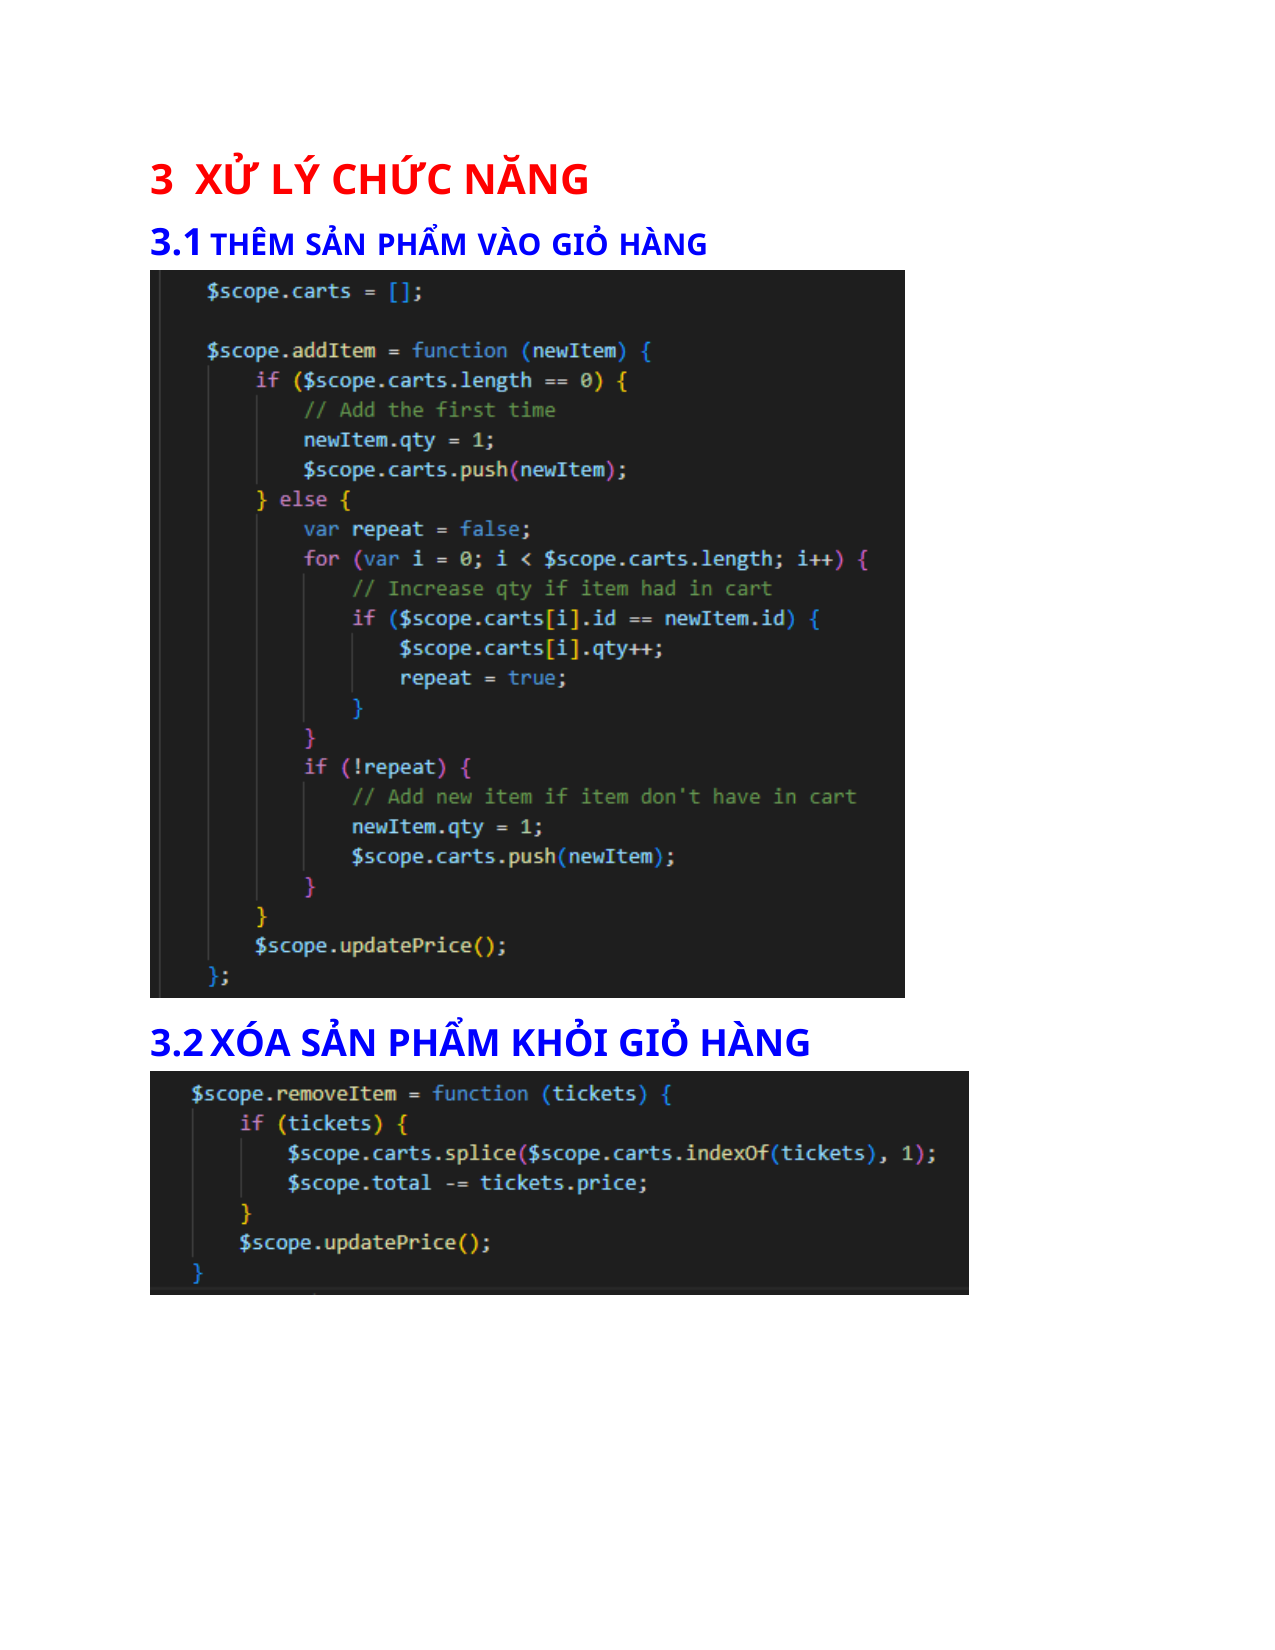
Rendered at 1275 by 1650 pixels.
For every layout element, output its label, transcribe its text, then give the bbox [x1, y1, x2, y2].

subtitle XÓA SẢN PHẨM KHỎI GIỎ HÀNG [150, 1016, 1125, 1067]
subtitle thêm sản phẩm vào giỏ hàng [150, 215, 1125, 266]
subtitle XỬ LÝ CHỨC NĂNG [150, 150, 1125, 207]
picture [150, 270, 905, 998]
picture [150, 1071, 969, 1295]
